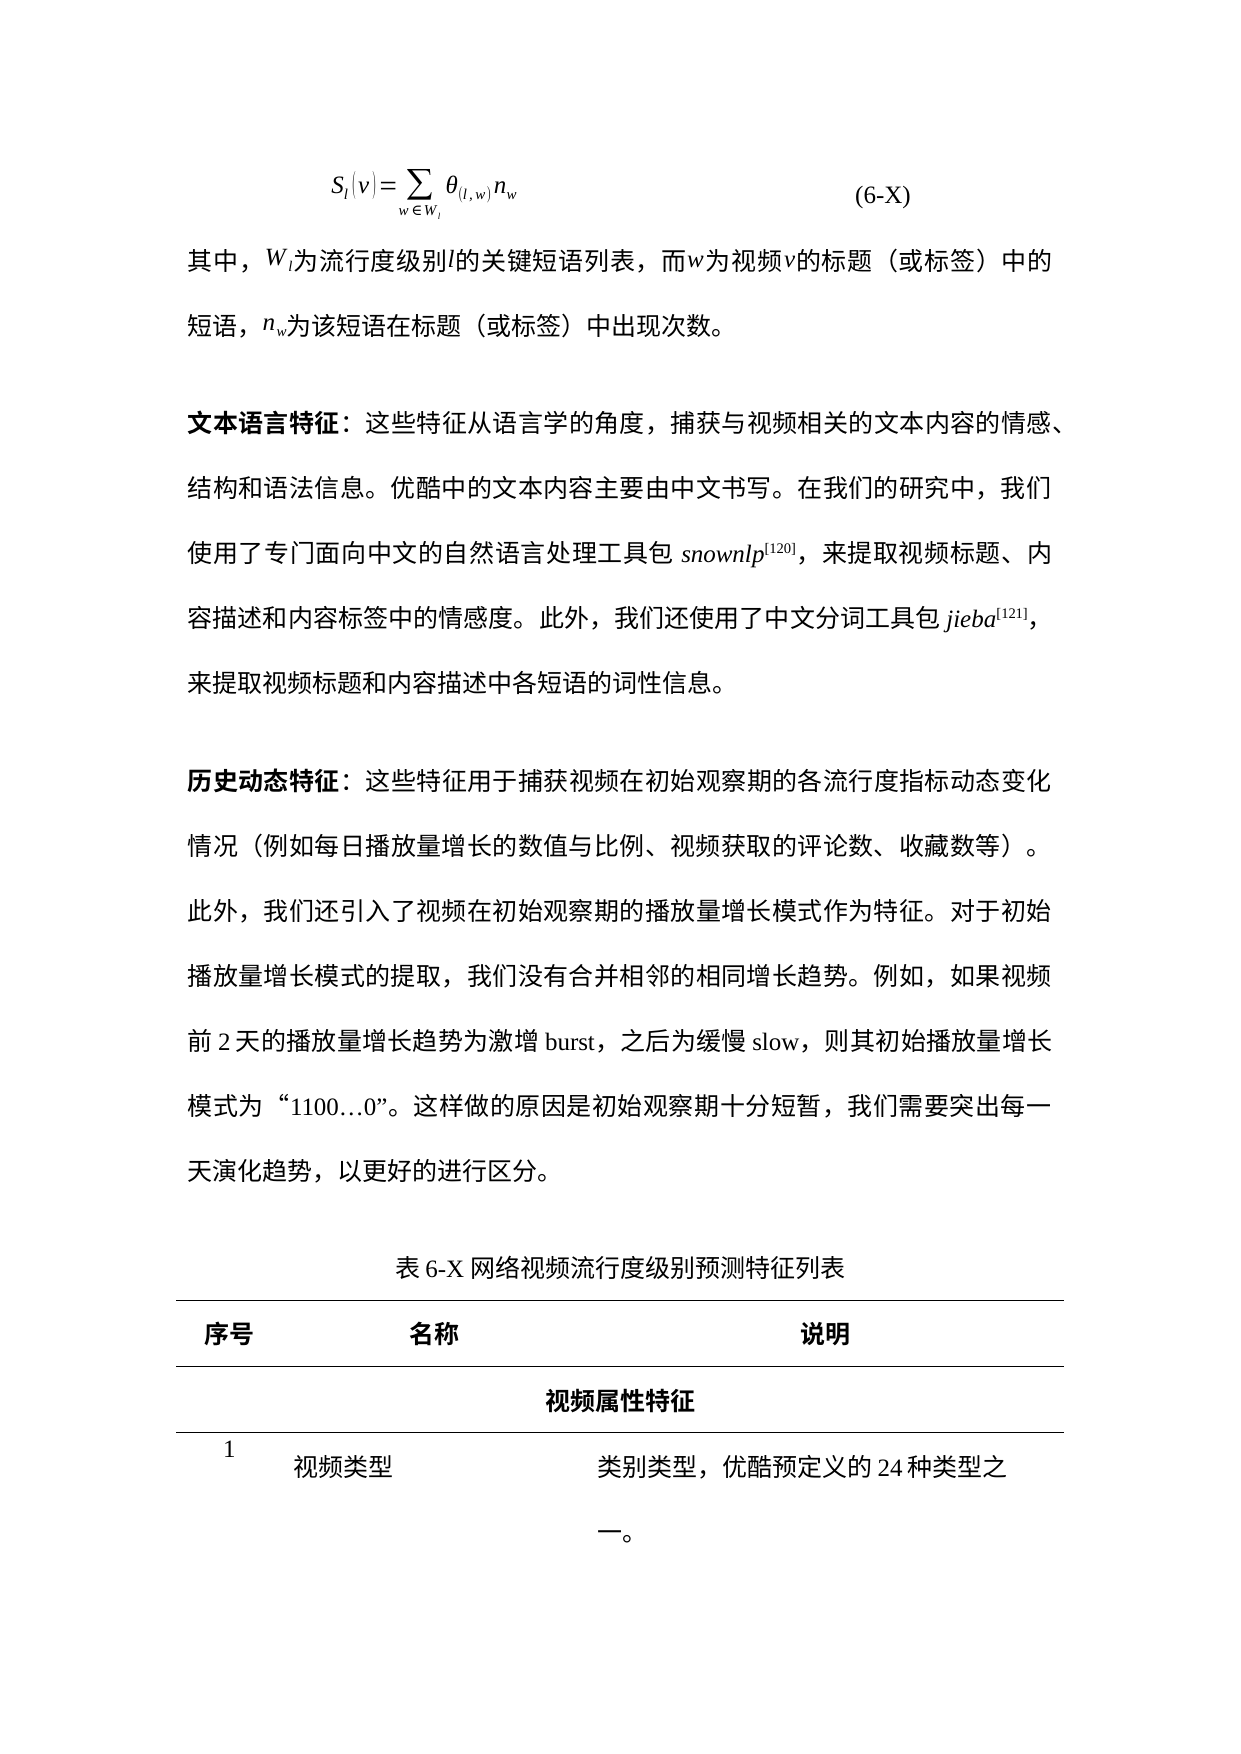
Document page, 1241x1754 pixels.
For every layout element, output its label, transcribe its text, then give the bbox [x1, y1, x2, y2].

text 文本语言特征：这些特征从语言学的角度，捕获与视频相关的文本内容的情感、结构和语法信息。优酷中的文本内容主要由中文书写。在我们的研究中，我们使用了专门面向中文的自然语言处理工具包snownlp[120]，来提取视频标题、内容描述和内容标签中的情感度。此外，我们还使用了中文分词工具包jieba[121]，来提取视频标题和内容描述中各短语的词性信息。 [187, 389, 1053, 714]
table_cell 视频类型 [282, 1433, 586, 1563]
table_header 说明 [586, 1301, 1064, 1366]
text 历史动态特征：这些特征用于捕获视频在初始观察期的各流行度指标动态变化情况（例如每日播放量增长的数值与比例、视频获取的评论数、收藏数等）。此外，我们还引入了视频在初始观察期的播放量增长模式作为特征。对于初始播放量增长模式的提取，我们没有合并相邻的相同增长趋势。例如，如果视频前2天的播放量增长趋势为激增burst，之后为缓慢slow，则其初始播放量增长模式为“1100…0”。这样做的原因是初始观察期十分短暂，我们需要突出每一天演化趋势，以更好的进行区分。 [187, 747, 1053, 1202]
text 表6-X 网络视频流行度级别预测特征列表 [187, 1234, 1053, 1299]
table_header 序号 [176, 1301, 282, 1366]
table_cell 1 [176, 1433, 282, 1563]
text (6-X) [187, 162, 1053, 227]
table_header 名称 [282, 1301, 586, 1366]
table_cell 类别类型，优酷预定义的24种类型之一。 [586, 1433, 1064, 1563]
text 其中，为流行度级别的关键短语列表，而为视频的标题（或标签）中的短语，为该短语在标题（或标签）中出现次数。 [187, 227, 1053, 357]
table_cell 视频属性特征 [176, 1367, 1064, 1432]
